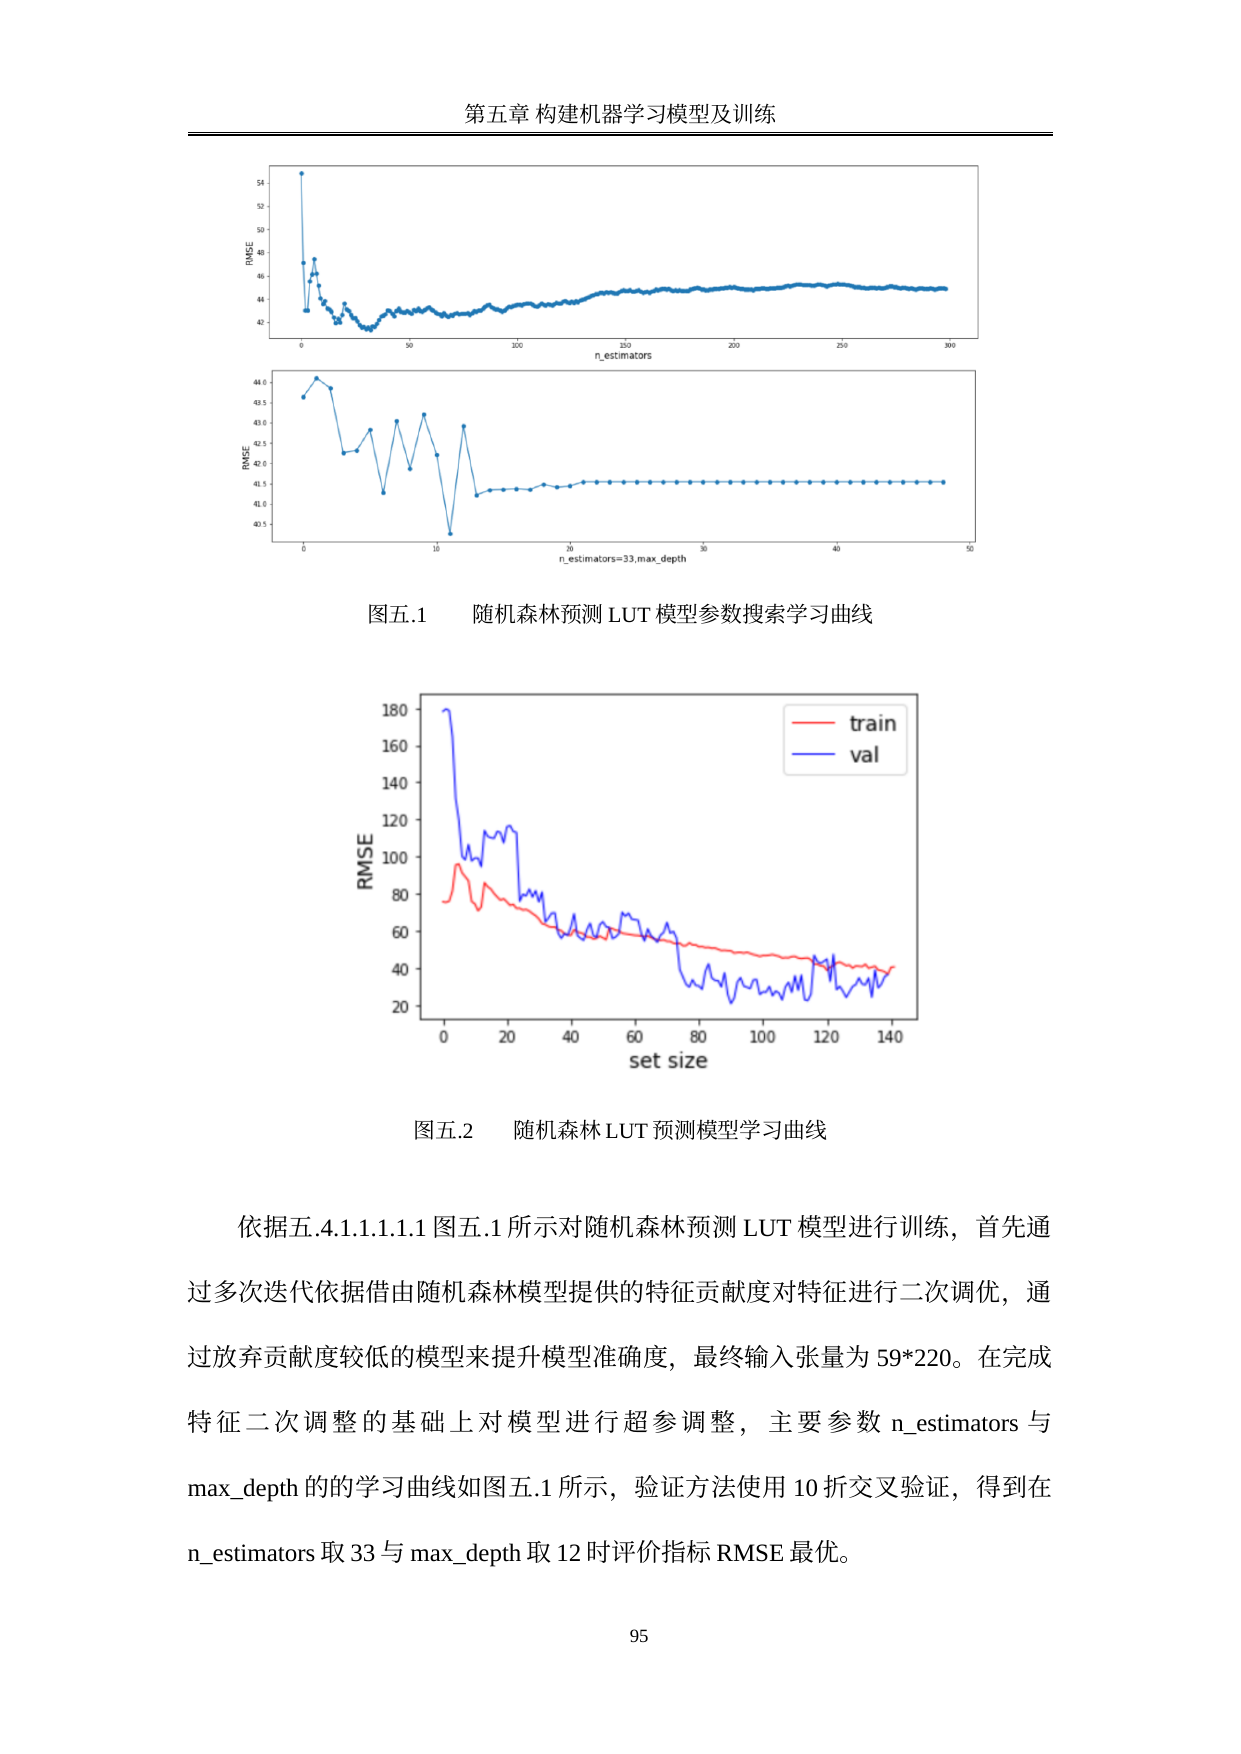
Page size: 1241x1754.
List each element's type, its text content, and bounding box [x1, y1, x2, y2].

text 随机森林预测LUT模型参数搜索学习曲线 [187, 597, 1053, 629]
text 随机森林LUT预测模型学习曲线 [187, 1113, 1053, 1145]
text 依据图5.6所示对随机森林预测LUT模型进行训练，首先通过多次迭代依据借由随机森林模型提供的特征贡献度对特征进行二次调优，通过放弃贡献度较低的模型来提升模型准确度，最终输入张量为59*220。在完成特征二次调整的基础上对模型进行超参调整，主要参数n_estimators与max_depth的的学习曲线如图5.7所示，验证方法使用10折交叉验证，得到在n_estimators取33与max_depth取12时评价指标RMSE最优。 [187, 1193, 1053, 1583]
